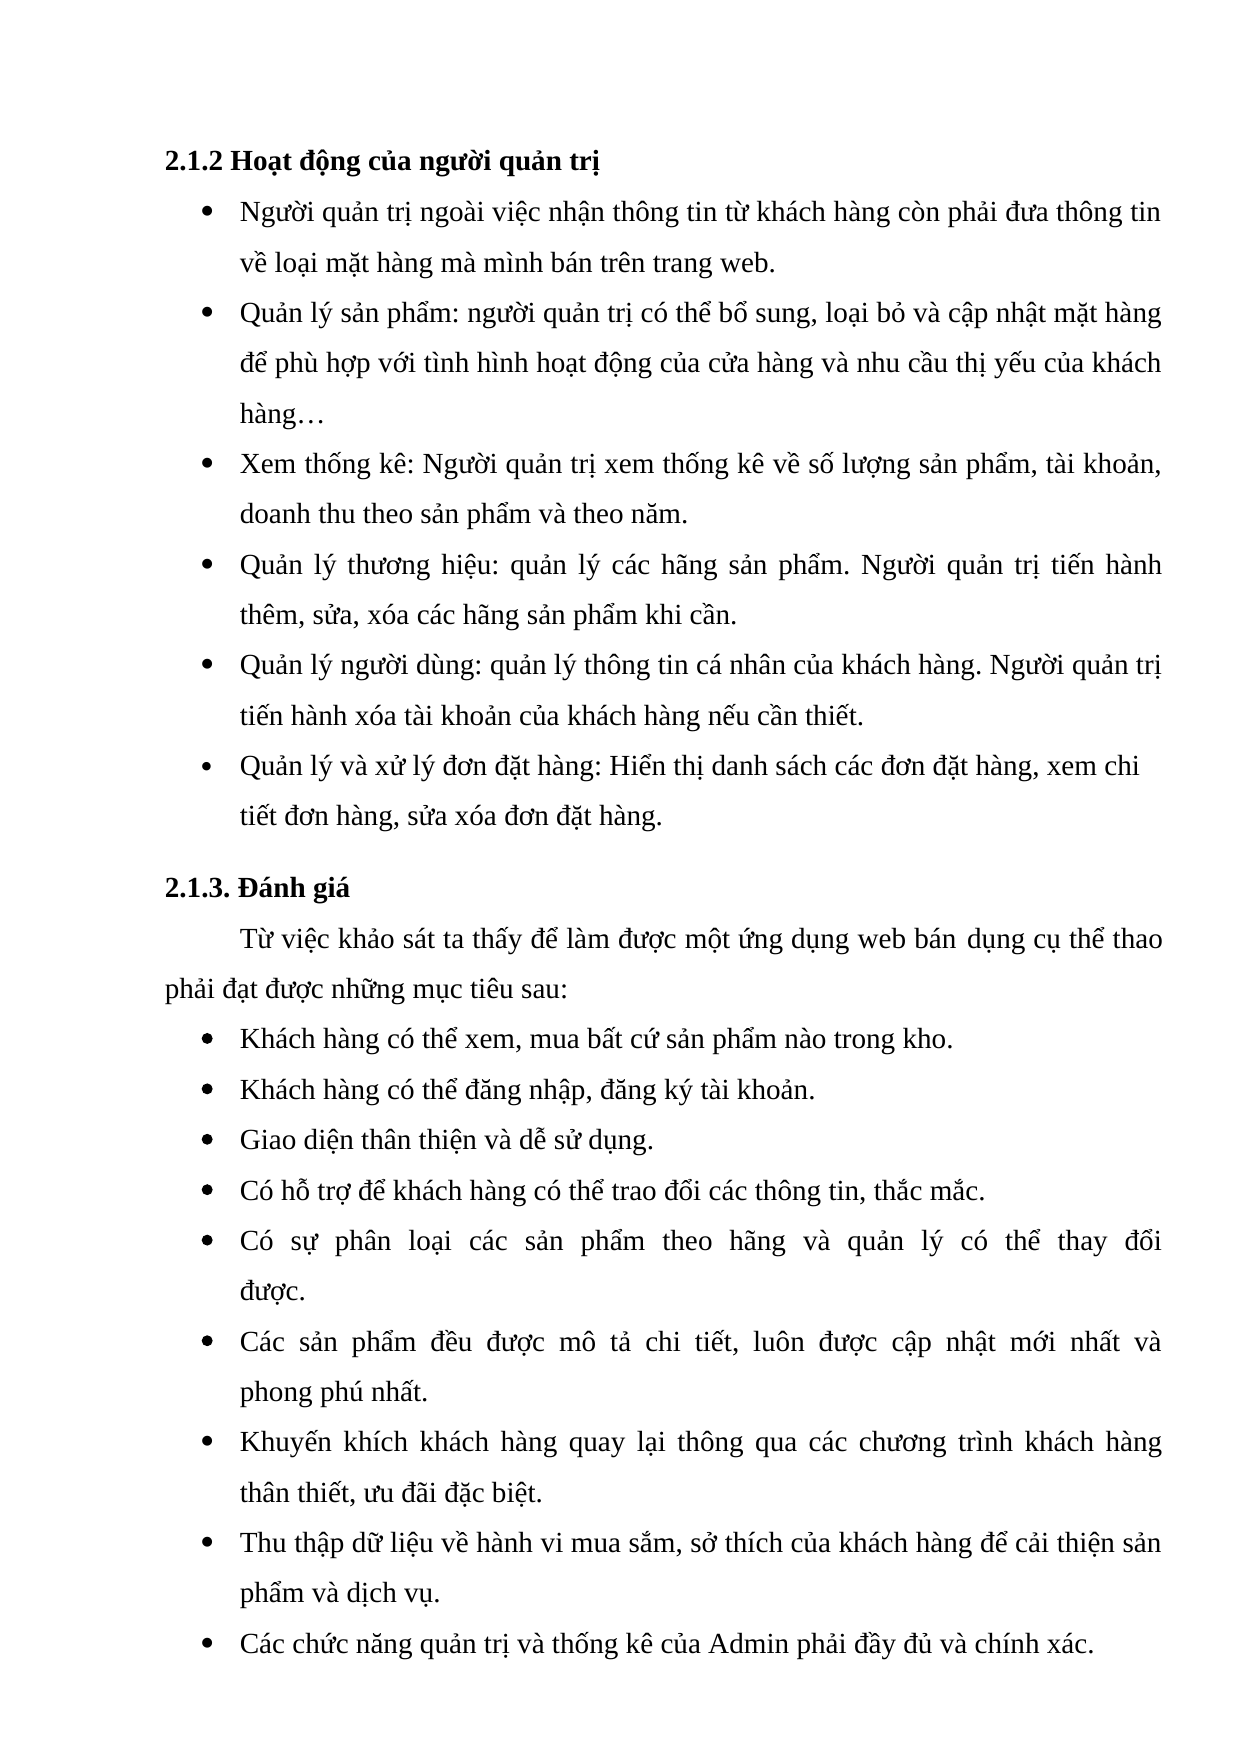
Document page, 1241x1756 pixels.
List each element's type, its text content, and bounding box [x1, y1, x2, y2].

list Khuyến khích khách hàng quay lại thông qua các chương trình khách hàng thân thiết, ưu đãi đặc biệt. [202, 1424, 1163, 1508]
list Quản lý sản phẩm: người quản trị có thể bổ sung, loại bỏ và cập nhật mặt hàng để phù hợp với tình hình hoạt động của cửa hàng và nhu cầu thị yếu của khách hàng… [202, 295, 1163, 429]
list Xem thống kê: Người quản trị xem thống kê về số lượng sản phẩm, tài khoản, doanh thu theo sản phẩm và theo năm. [202, 446, 1163, 530]
list Có hỗ trợ để khách hàng có thể trao đổi các thông tin, thắc mắc. [202, 1173, 1163, 1206]
subtitle 2.1.3. Đánh giá [164, 870, 1163, 903]
list Quản lý người dùng: quản lý thông tin cá nhân của khách hàng. Người quản trị tiến hành xóa tài khoản của khách hàng nếu cần thiết. [202, 647, 1163, 731]
list Khách hàng có thể đăng nhập, đăng ký tài khoản. [202, 1072, 1163, 1105]
list Quản lý và xử lý đơn đặt hàng: Hiển thị danh sách các đơn đặt hàng, xem chi tiết đơn hàng, sửa xóa đơn đặt hàng. [202, 748, 1163, 832]
list Các sản phẩm đều được mô tả chi tiết, luôn được cập nhật mới nhất và phong phú nhất. [202, 1324, 1163, 1408]
list Quản lý thương hiệu: quản lý các hãng sản phẩm. Người quản trị tiến hành thêm, sửa, xóa các hãng sản phẩm khi cần. [202, 547, 1163, 631]
list Người quản trị ngoài việc nhận thông tin từ khách hàng còn phải đưa thông tin về loại mặt hàng mà mình bán trên trang web. [202, 194, 1163, 278]
list Giao diện thân thiện và dễ sử dụng. [202, 1122, 1163, 1156]
list Các chức năng quản trị và thống kê của Admin phải đầy đủ và chính xác. [202, 1626, 1163, 1659]
text Từ việc khảo sát ta thấy để làm được một ứng dụng web bán dụng cụ thể thao phải đạt được những mục tiêu sau: [164, 921, 1163, 1004]
list Khách hàng có thể xem, mua bất cứ sản phẩm nào trong kho. [202, 1021, 1163, 1055]
list Có sự phân loại các sản phẩm theo hãng và quản lý có thể thay đổi được. [202, 1223, 1163, 1307]
subtitle 2.1.2 Hoạt động của người quản trị [164, 143, 1163, 177]
list Thu thập dữ liệu về hành vi mua sắm, sở thích của khách hàng để cải thiện sản phẩm và dịch vụ. [202, 1525, 1163, 1609]
